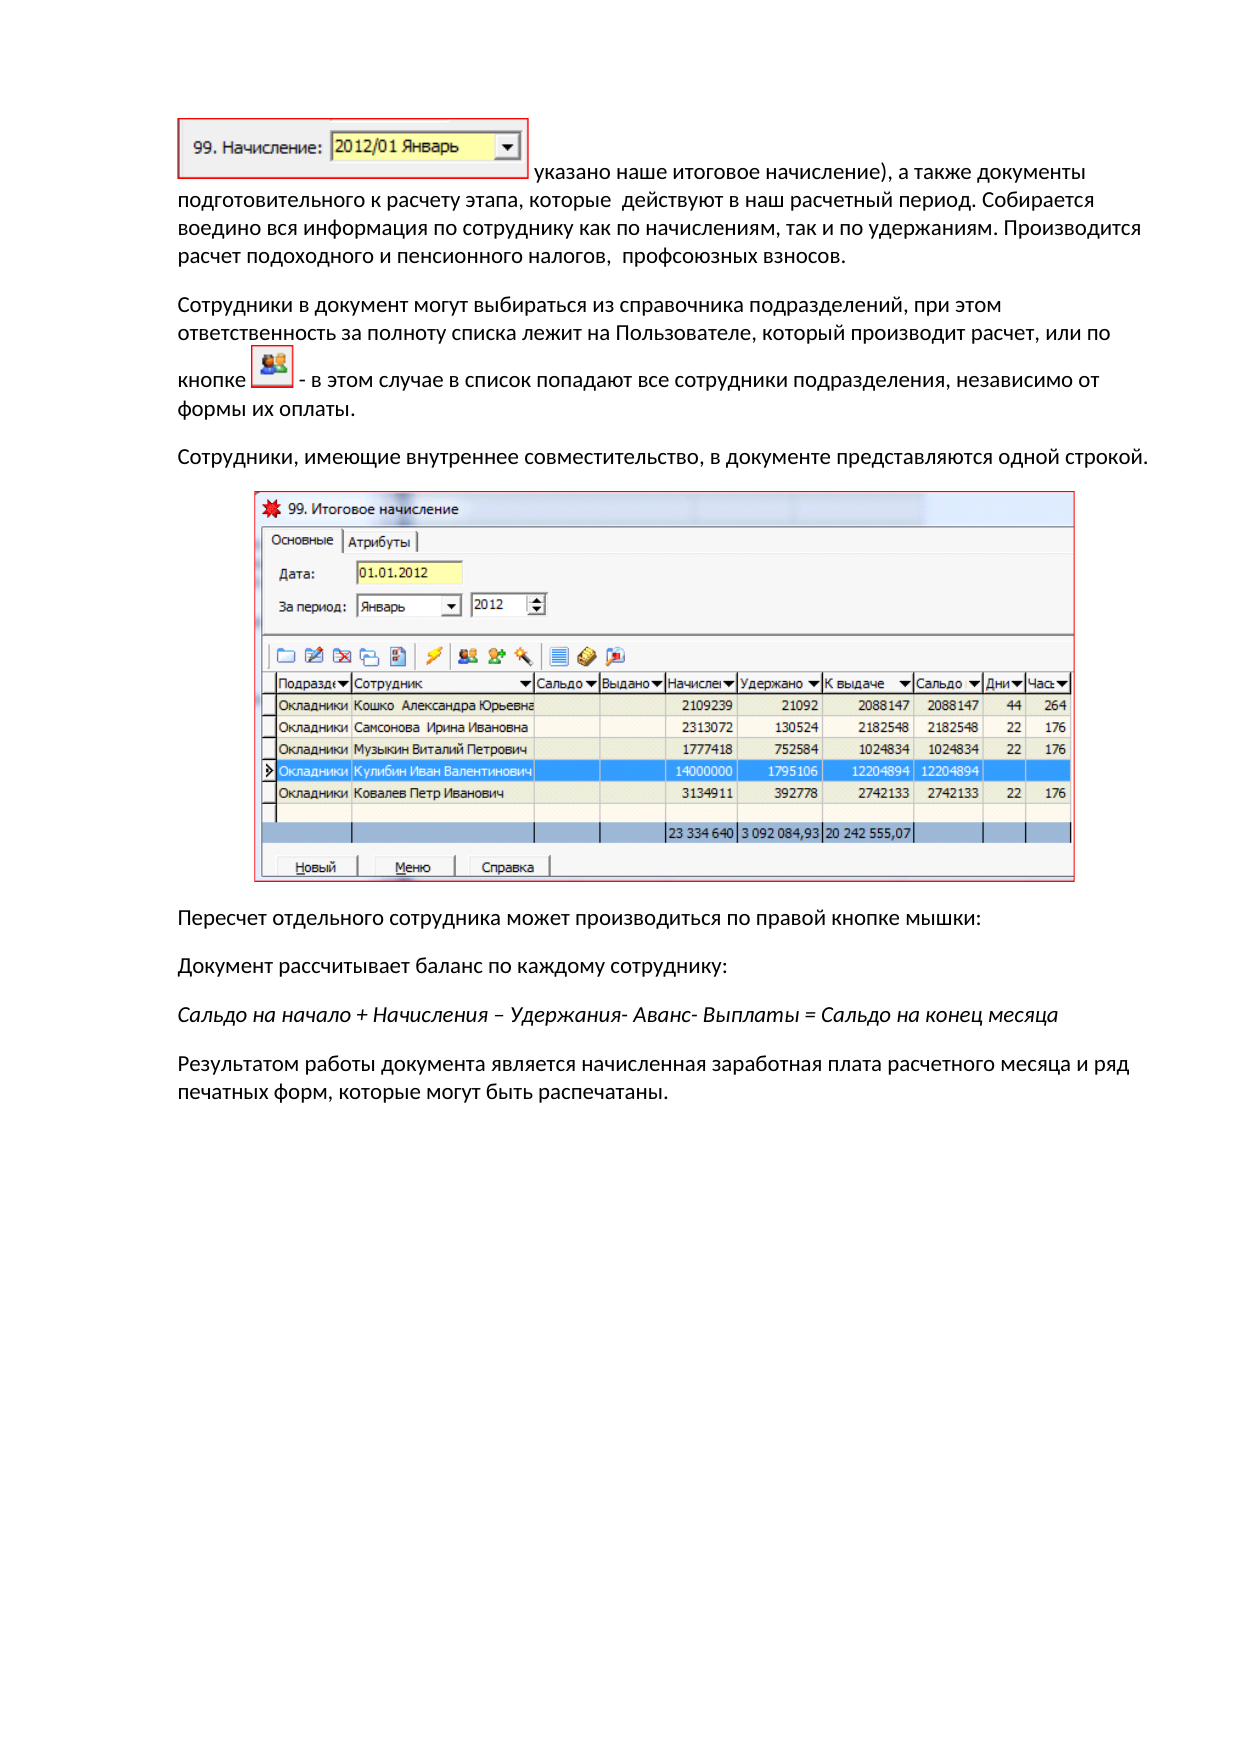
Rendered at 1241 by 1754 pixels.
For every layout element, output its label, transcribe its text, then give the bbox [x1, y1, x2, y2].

picture [254, 491, 1075, 882]
picture [251, 345, 294, 388]
text Результатом работы документа является начисленная заработная плата расчетного месяца и ряд печатных форм, которые могут быть распечатаны. [177, 1049, 1152, 1105]
text Сальдо на начало + Начисления – Удержания- Аванс- Выплаты = Сальдо на конец месяца [177, 1001, 1152, 1028]
picture [177, 118, 529, 179]
text Сотрудники в документ могут выбираться из справочника подразделений, при этом ответственность за полноту списка лежит на Пользователе, который производит расчет, или по кнопке - в этом случае в список попадают все сотрудники подразделения, независимо от формы их оплаты. [177, 290, 1152, 422]
text Сотрудники, имеющие внутреннее совместительство, в документе представляются одной строкой. [177, 442, 1152, 471]
text Документ рассчитывает баланс по каждому сотруднику: [177, 952, 1152, 980]
text Пересчет отдельного сотрудника может производиться по правой кнопке мышки: [177, 903, 1152, 931]
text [177, 118, 1152, 269]
